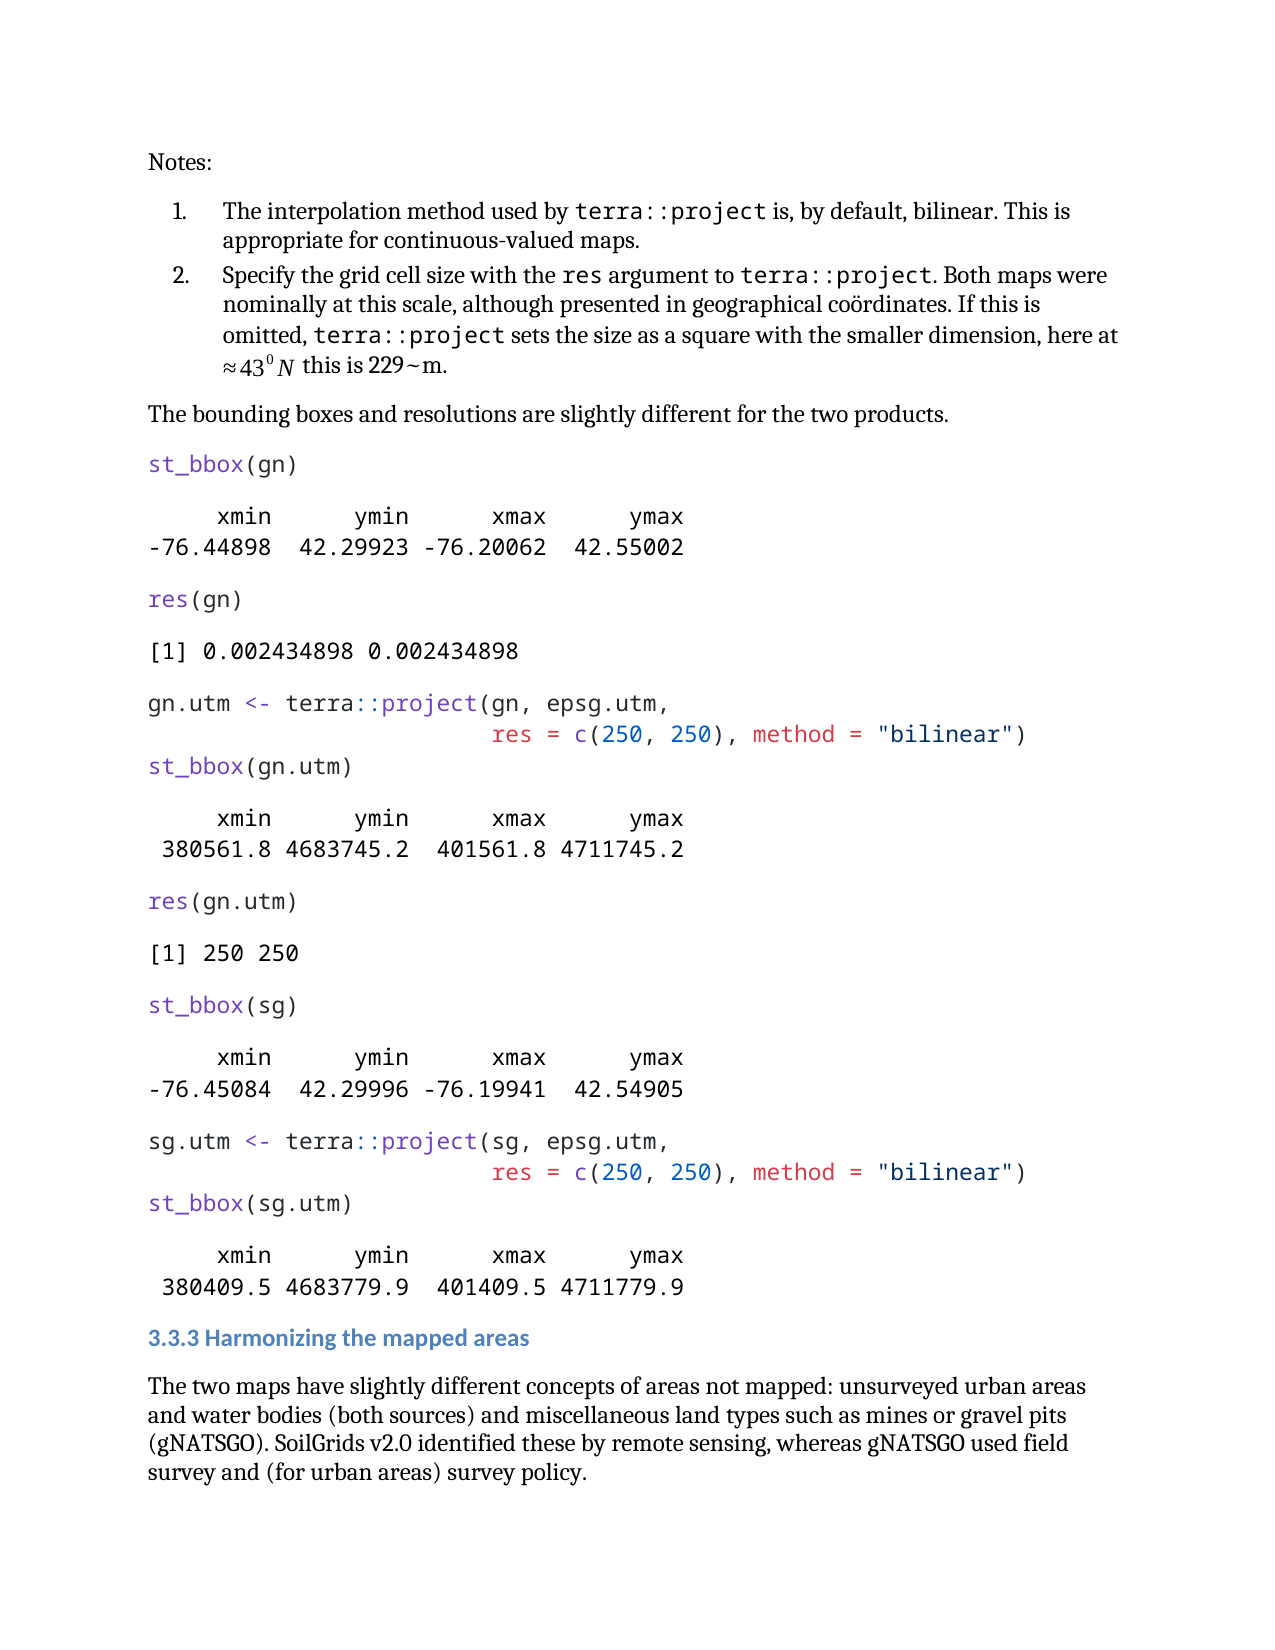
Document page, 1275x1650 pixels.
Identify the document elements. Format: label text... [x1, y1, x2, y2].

text xmin ymin xmax ymax -76.45084 42.29996 -76.19941 42.54905 [148, 1041, 1127, 1104]
subtitle 3.3.3 Harmonizing the mapped areas [148, 1322, 1127, 1353]
text The bounding boxes and resolutions are slightly different for the two products. [148, 400, 1127, 429]
text xmin ymin xmax ymax -76.44898 42.29923 -76.20062 42.55002 [148, 499, 1127, 562]
list The interpolation method used by terra::project is, by default, bilinear. This is appropriate for continuous-valued maps. [173, 195, 1127, 255]
text sg.utm <- terra::project(sg, epsg.utm, res = c(250, 250), method = "bilinear") st_bbox(sg.utm) [148, 1124, 1127, 1218]
text xmin ymin xmax ymax 380561.8 4683745.2 401561.8 4711745.2 [148, 802, 1127, 864]
text The two maps have slightly different concepts of areas not mapped: unsurveyed urban areas and water bodies (both sources) and miscellaneous land types such as mines or gravel pits (gNATSGO). SoilGrids v2.0 identified these by remote sensing, whereas gNATSGO used field survey and (for urban areas) survey policy. [148, 1372, 1127, 1487]
text gn.utm <- terra::project(gn, epsg.utm, res = c(250, 250), method = "bilinear") st_bbox(gn.utm) [148, 687, 1127, 781]
list Specify the grid cell size with the res argument to terra::project. Both maps were nominally at this scale, although presented in geographical coördinates. If this is omitted, terra::project sets the size as a square with the smaller dimension, here at this is 229~m. [173, 259, 1127, 381]
text st_bbox(sg) [148, 989, 1127, 1020]
text Notes: [148, 148, 1127, 176]
text xmin ymin xmax ymax 380409.5 4683779.9 401409.5 4711779.9 [148, 1239, 1127, 1302]
text [1] 250 250 [148, 937, 1127, 968]
text res(gn) [148, 583, 1127, 614]
text [1] 0.002434898 0.002434898 [148, 635, 1127, 666]
text st_bbox(gn) [148, 447, 1127, 479]
text res(gn.utm) [148, 885, 1127, 916]
